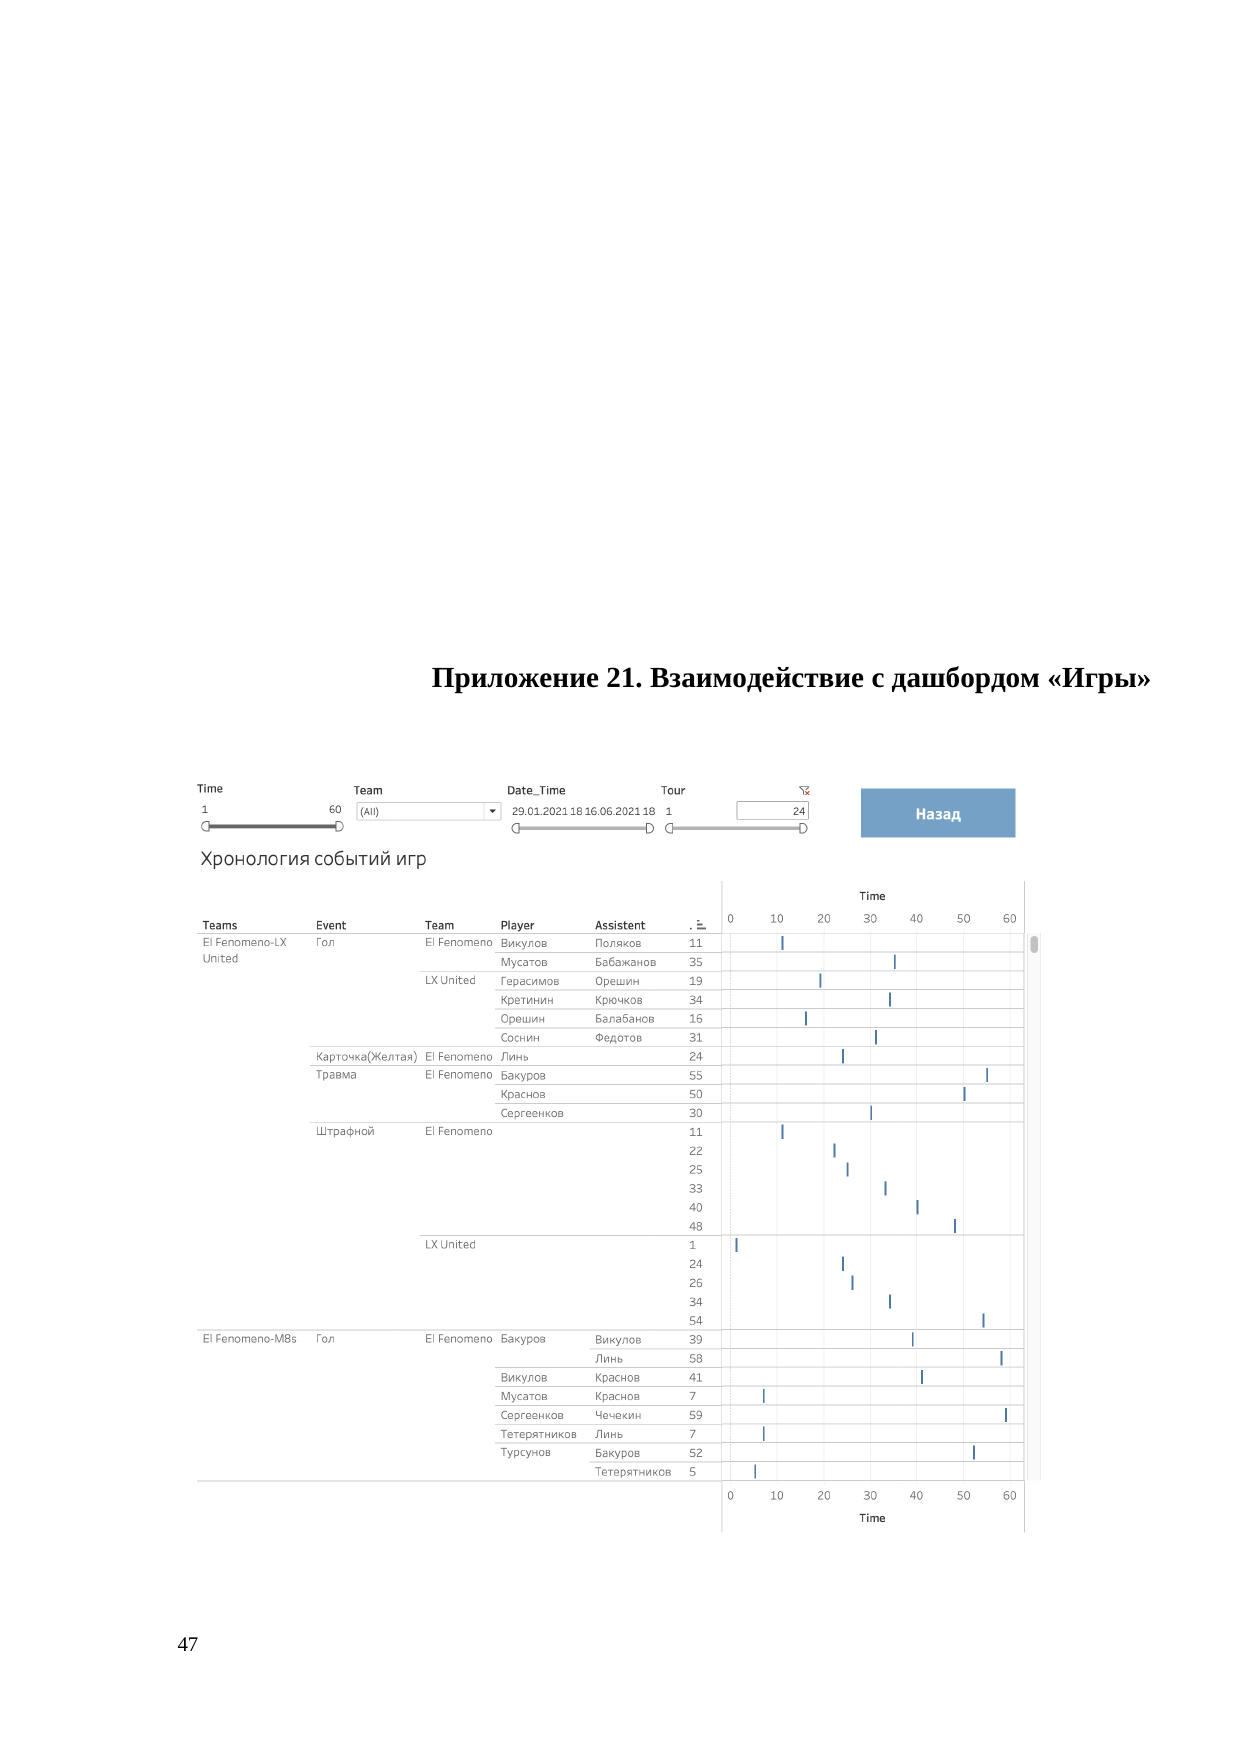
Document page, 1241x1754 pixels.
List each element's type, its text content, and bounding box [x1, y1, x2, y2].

subtitle Приложение 21. Взаимодействие с дашбордом «Игры» [177, 661, 1152, 694]
picture [177, 761, 1152, 1551]
